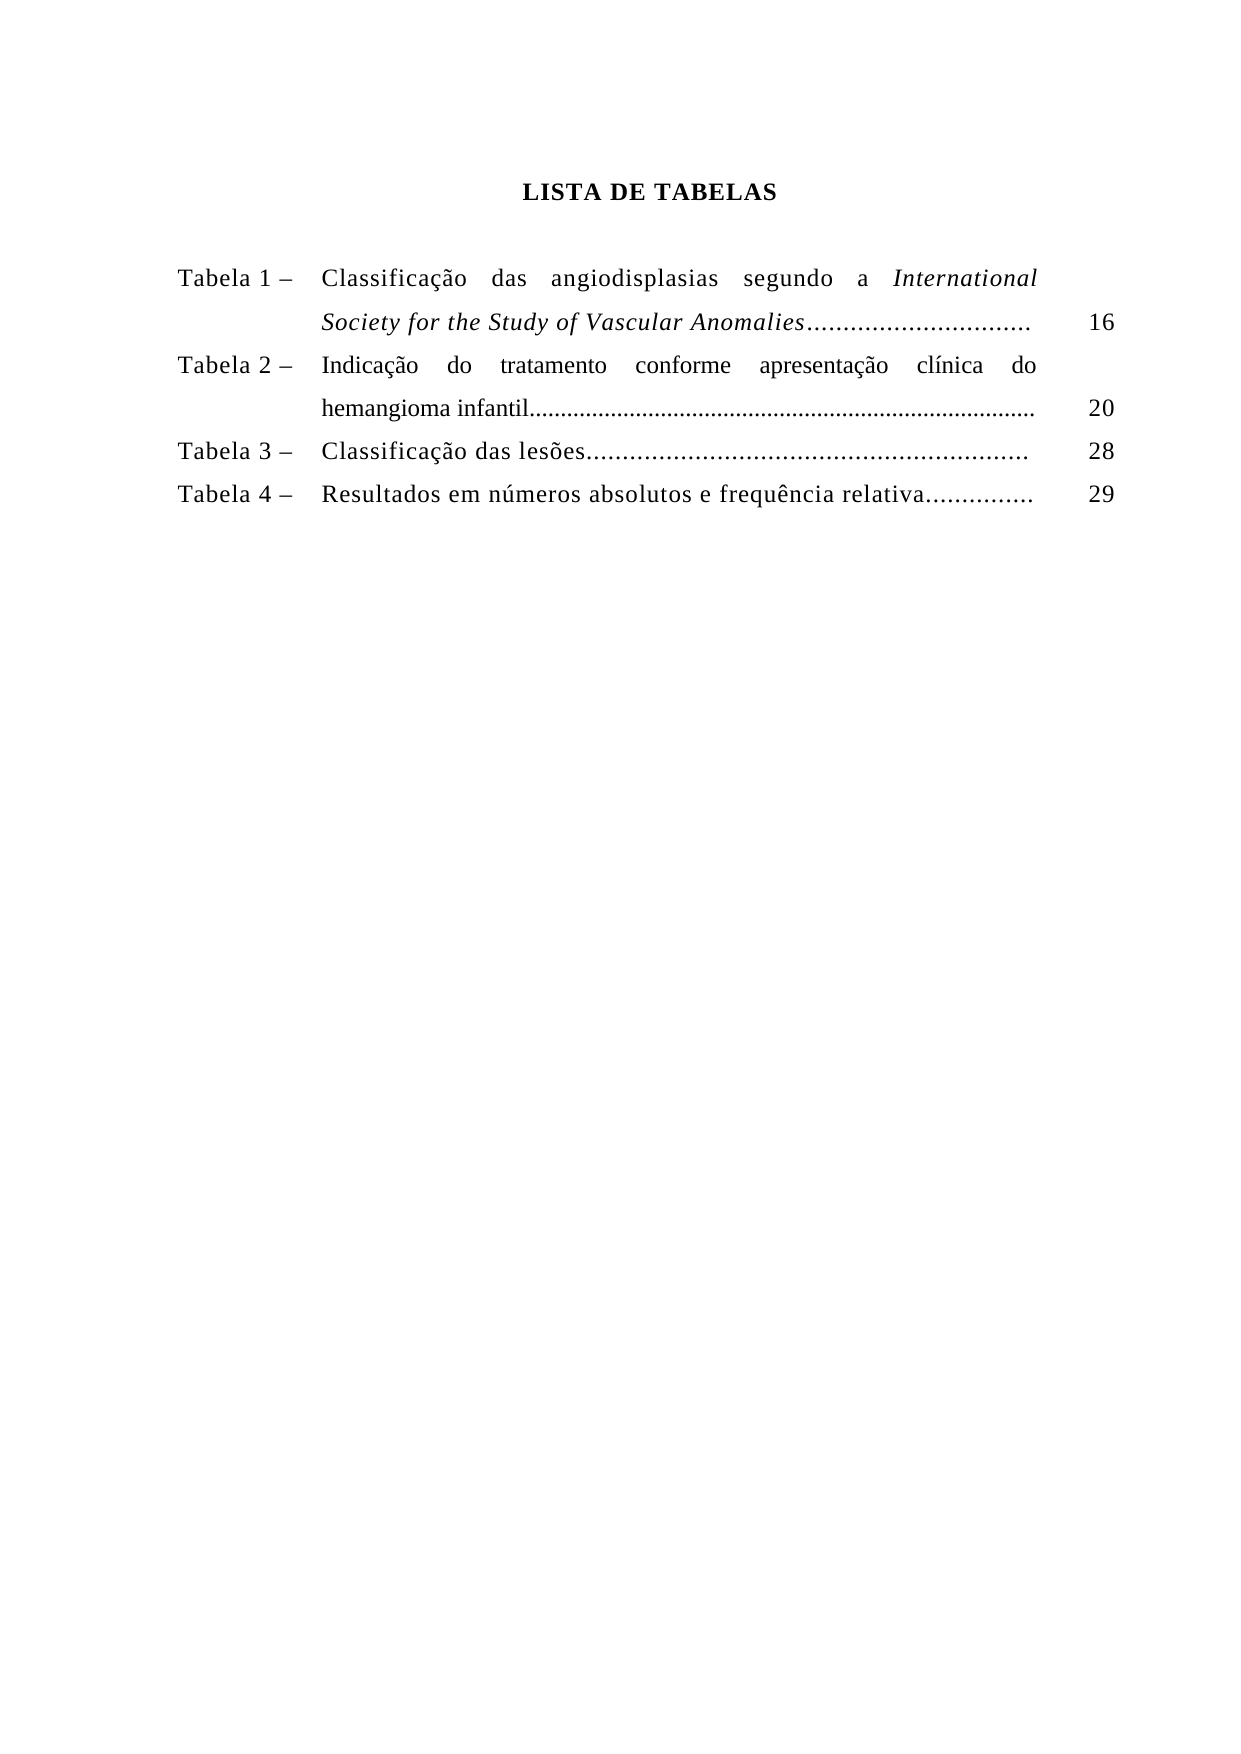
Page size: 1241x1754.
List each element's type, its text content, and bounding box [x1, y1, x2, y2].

text LISTA DE TABELAS [177, 177, 1122, 206]
table_header Tabela 1 – Tabela 2 – Tabela 3 – Tabela 4 – [166, 264, 310, 521]
table_header 16 20 28 29 [1049, 264, 1125, 521]
table_header Classificação das angiodisplasias segundo a International Society for the Study of Vascular Anomalies............................... Indicação do tratamento conforme apresentação clínica do hemangioma infantil................................................................................. Classificação das lesões............................................................. Resultados em números absolutos e frequência relativa............... [310, 264, 1048, 521]
